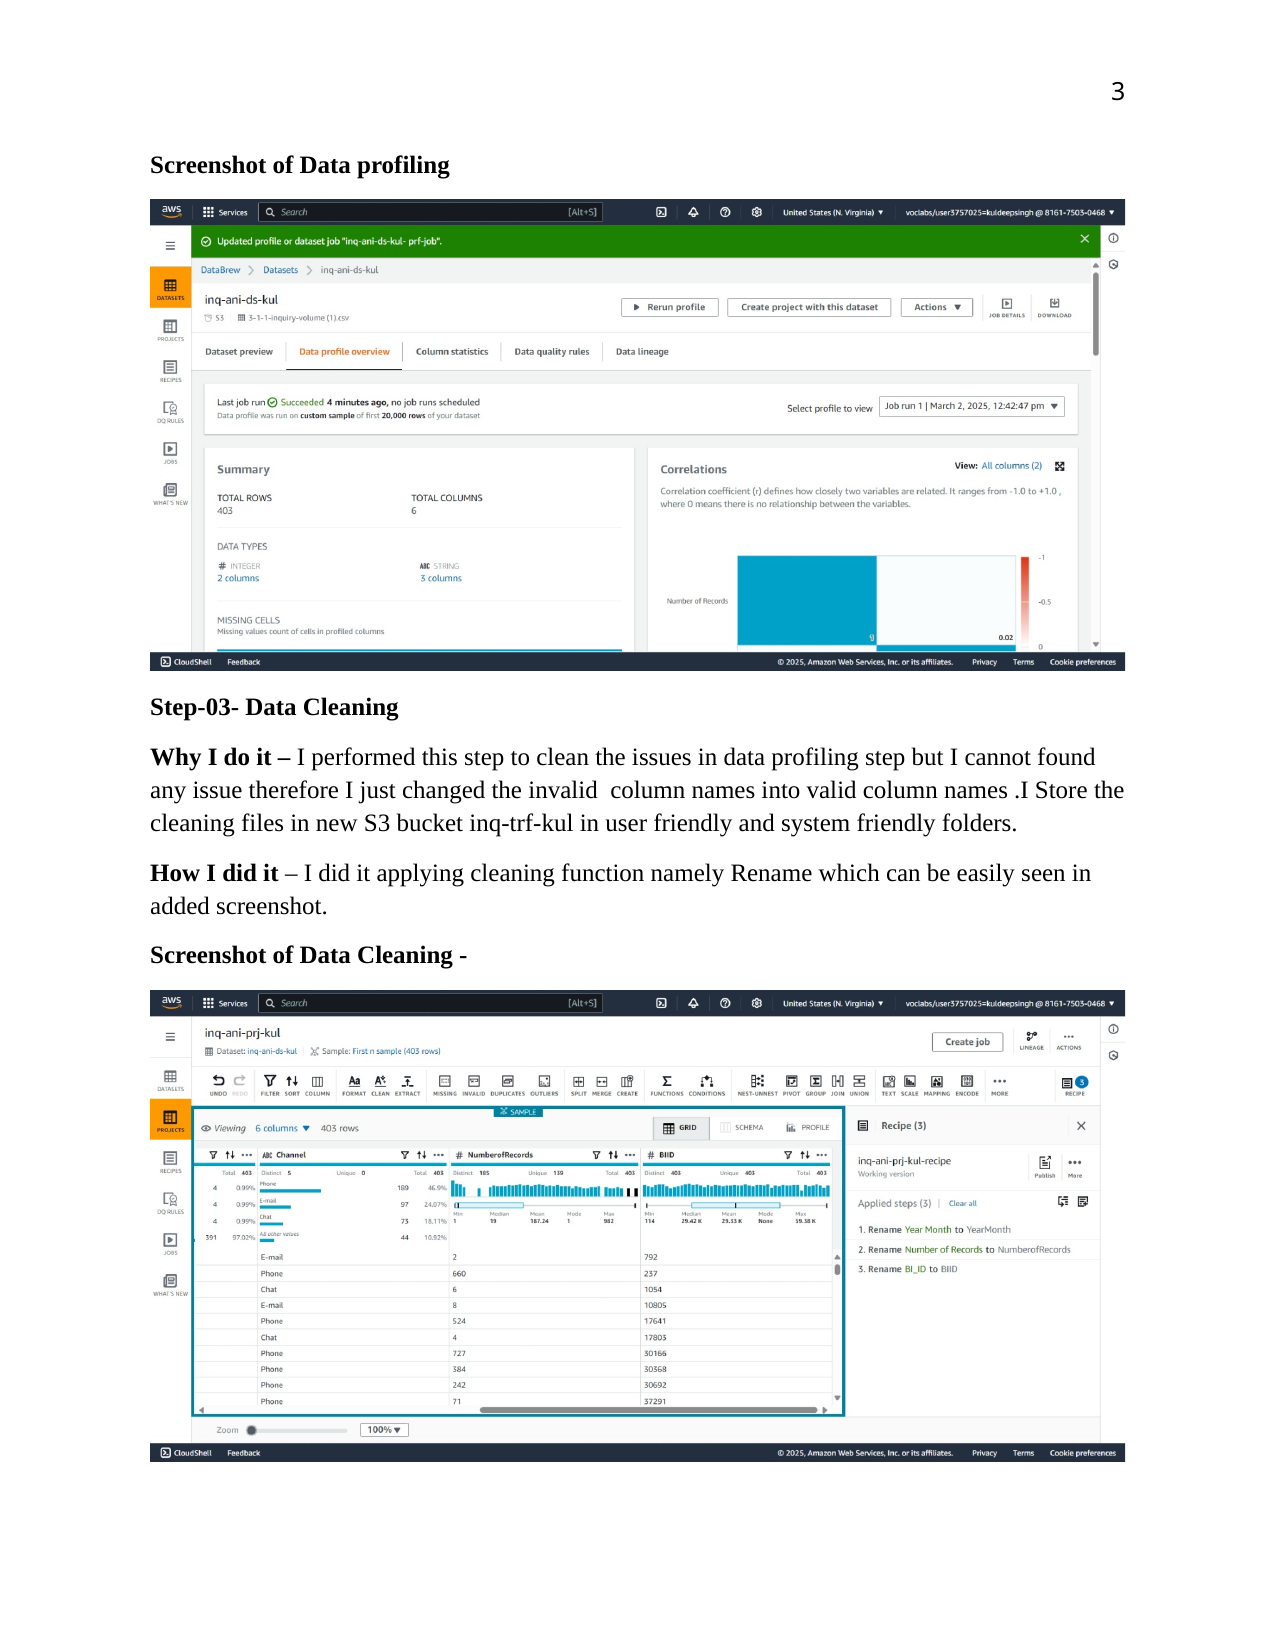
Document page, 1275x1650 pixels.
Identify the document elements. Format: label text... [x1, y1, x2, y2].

text Screenshot of Data profiling [150, 150, 1125, 179]
picture [150, 990, 1125, 1462]
text Why I do it – I performed this step to clean the issues in data profiling step but I cannot found any issue therefore I just changed the invalid column names into valid column names .I Store the cleaning files in new S3 bucket inq-trf-kul in user friendly and system friendly folders. [150, 742, 1125, 837]
text How I did it – I did it applying cleaning function namely Rename which can be easily seen in added screenshot. [150, 858, 1125, 920]
picture [150, 199, 1125, 671]
text Screenshot of Data Cleaning - [150, 941, 1125, 969]
text Step-03- Data Cleaning [150, 692, 1125, 721]
